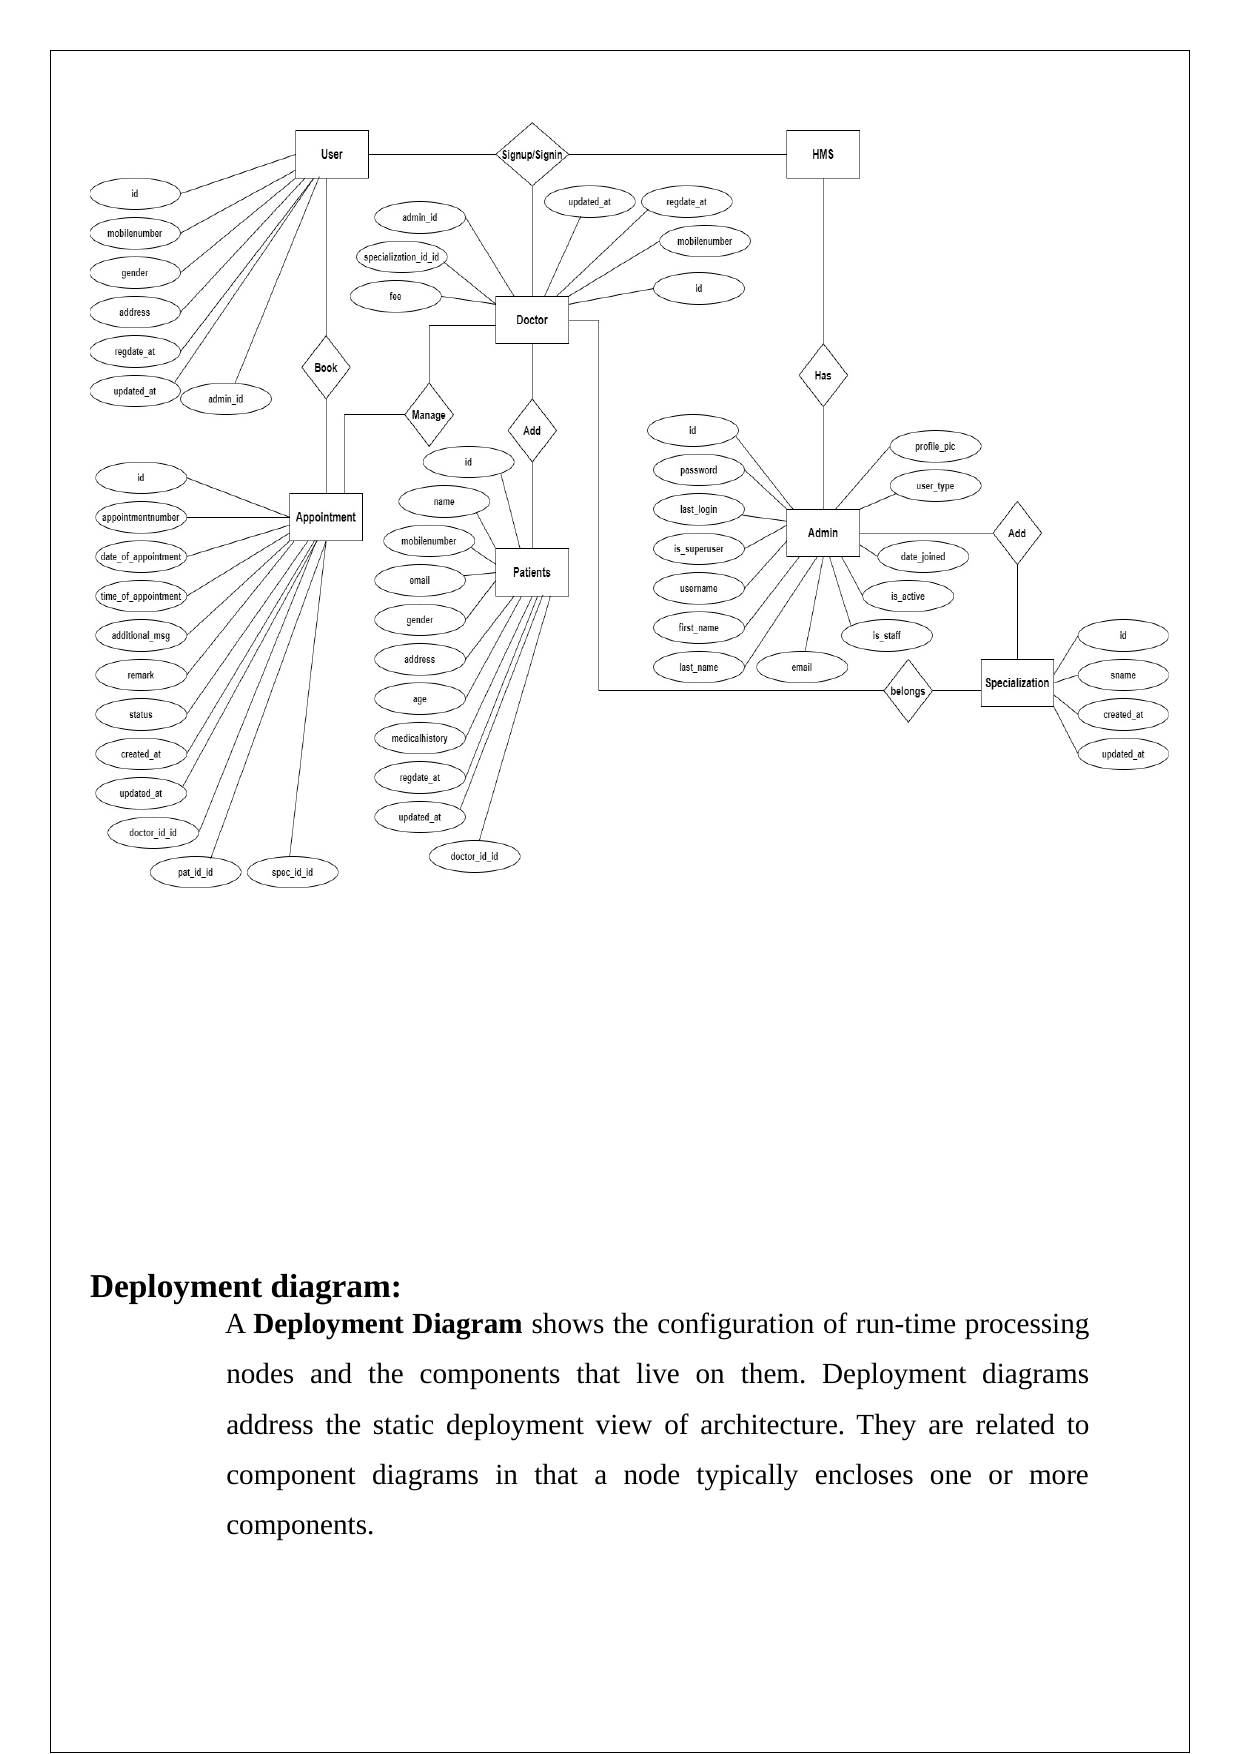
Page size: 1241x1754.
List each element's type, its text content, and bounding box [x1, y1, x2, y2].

text Deployment diagram: [90, 1266, 1090, 1305]
picture [90, 122, 1169, 888]
text A Deployment Diagram shows the configuration of run-time processing nodes and the components that live on them. Deployment diagrams address the static deployment view of architecture. They are related to component diagrams in that a node typically encloses one or more components. [225, 1306, 1090, 1541]
